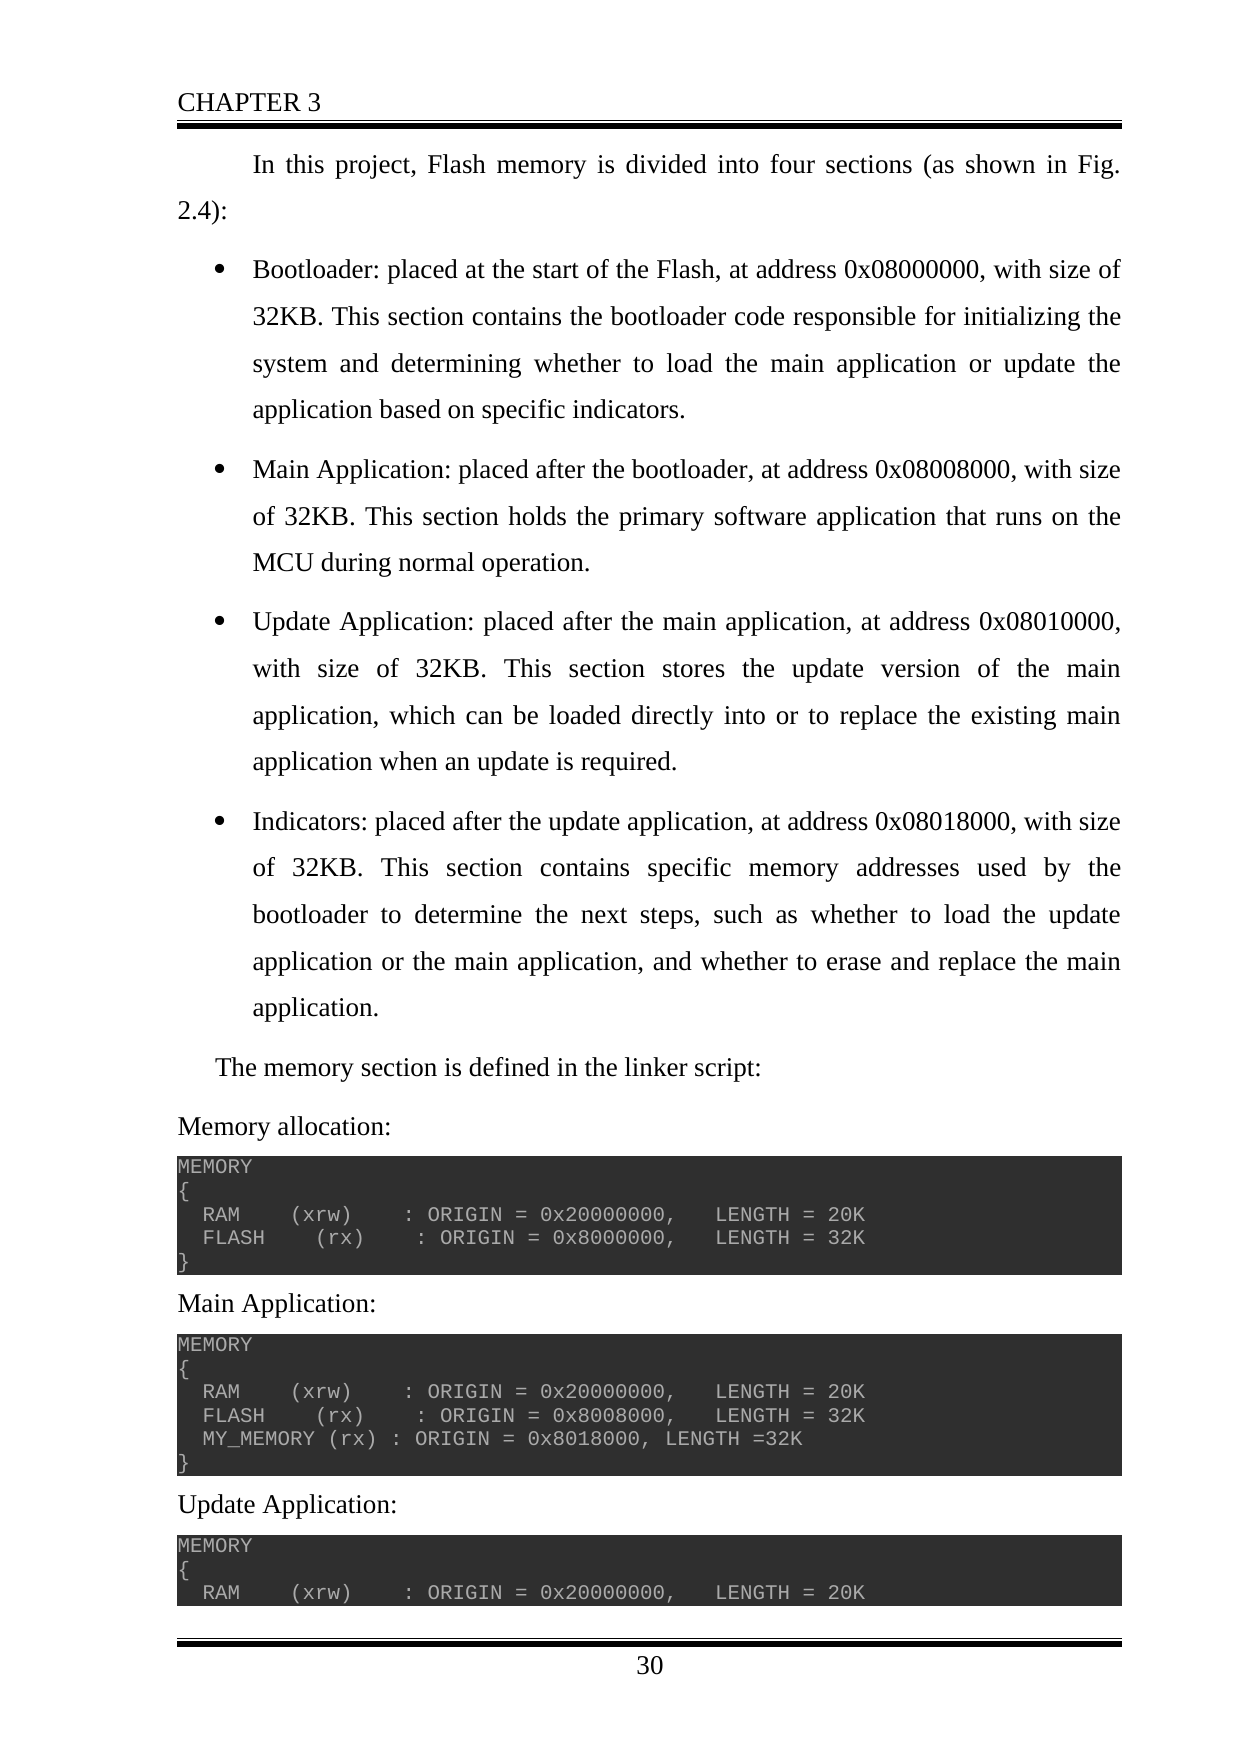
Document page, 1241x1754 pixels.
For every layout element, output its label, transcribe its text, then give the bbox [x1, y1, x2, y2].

list Bootloader: placed at the start of the Flash, at address 0x08000000, with size of 32KB. This section contains the bootloader code responsible for initializing the system and determining whether to load the main application or update the application based on specific indicators. [215, 253, 1122, 425]
text { [177, 1558, 1122, 1582]
text MEMORY [177, 1334, 1122, 1357]
text In this project, Flash memory is divided into four sections (as shown in Fig. 2.4): [177, 148, 1122, 226]
text { [177, 1180, 1122, 1204]
text FLASH (rx) : ORIGIN = 0x8008000, LENGTH = 32K [177, 1405, 1122, 1428]
text FLASH (rx) : ORIGIN = 0x8000000, LENGTH = 32K [177, 1227, 1122, 1251]
text Main Application: [177, 1287, 1122, 1318]
text RAM (xrw) : ORIGIN = 0x20000000, LENGTH = 20K [177, 1381, 1122, 1405]
list Update Application: placed after the main application, at address 0x08010000, with size of 32KB. This section stores the update version of the main application, which can be loaded directly into or to replace the existing main application when an update is required. [215, 605, 1122, 777]
text Memory allocation: [177, 1110, 1122, 1141]
text Update Application: [177, 1488, 1122, 1519]
list Main Application: placed after the bootloader, at address 0x08008000, with size of 32KB. This section holds the primary software application that runs on the MCU during normal operation. [215, 453, 1122, 577]
text MEMORY [177, 1156, 1122, 1180]
text } [177, 1251, 1122, 1275]
text The memory section is defined in the linker script: [215, 1051, 1122, 1082]
list Indicators: placed after the update application, at address 0x08018000, with size of 32KB. This section contains specific memory addresses used by the bootloader to determine the next steps, such as whether to load the update application or the main application, and whether to erase and replace the main application. [215, 805, 1122, 1023]
text { [177, 1357, 1122, 1381]
text MY_MEMORY (rx) : ORIGIN = 0x8018000, LENGTH =32K [177, 1428, 1122, 1452]
text } [177, 1452, 1122, 1476]
text RAM (xrw) : ORIGIN = 0x20000000, LENGTH = 20K [177, 1582, 1122, 1606]
text MEMORY [177, 1535, 1122, 1558]
text RAM (xrw) : ORIGIN = 0x20000000, LENGTH = 20K [177, 1204, 1122, 1227]
